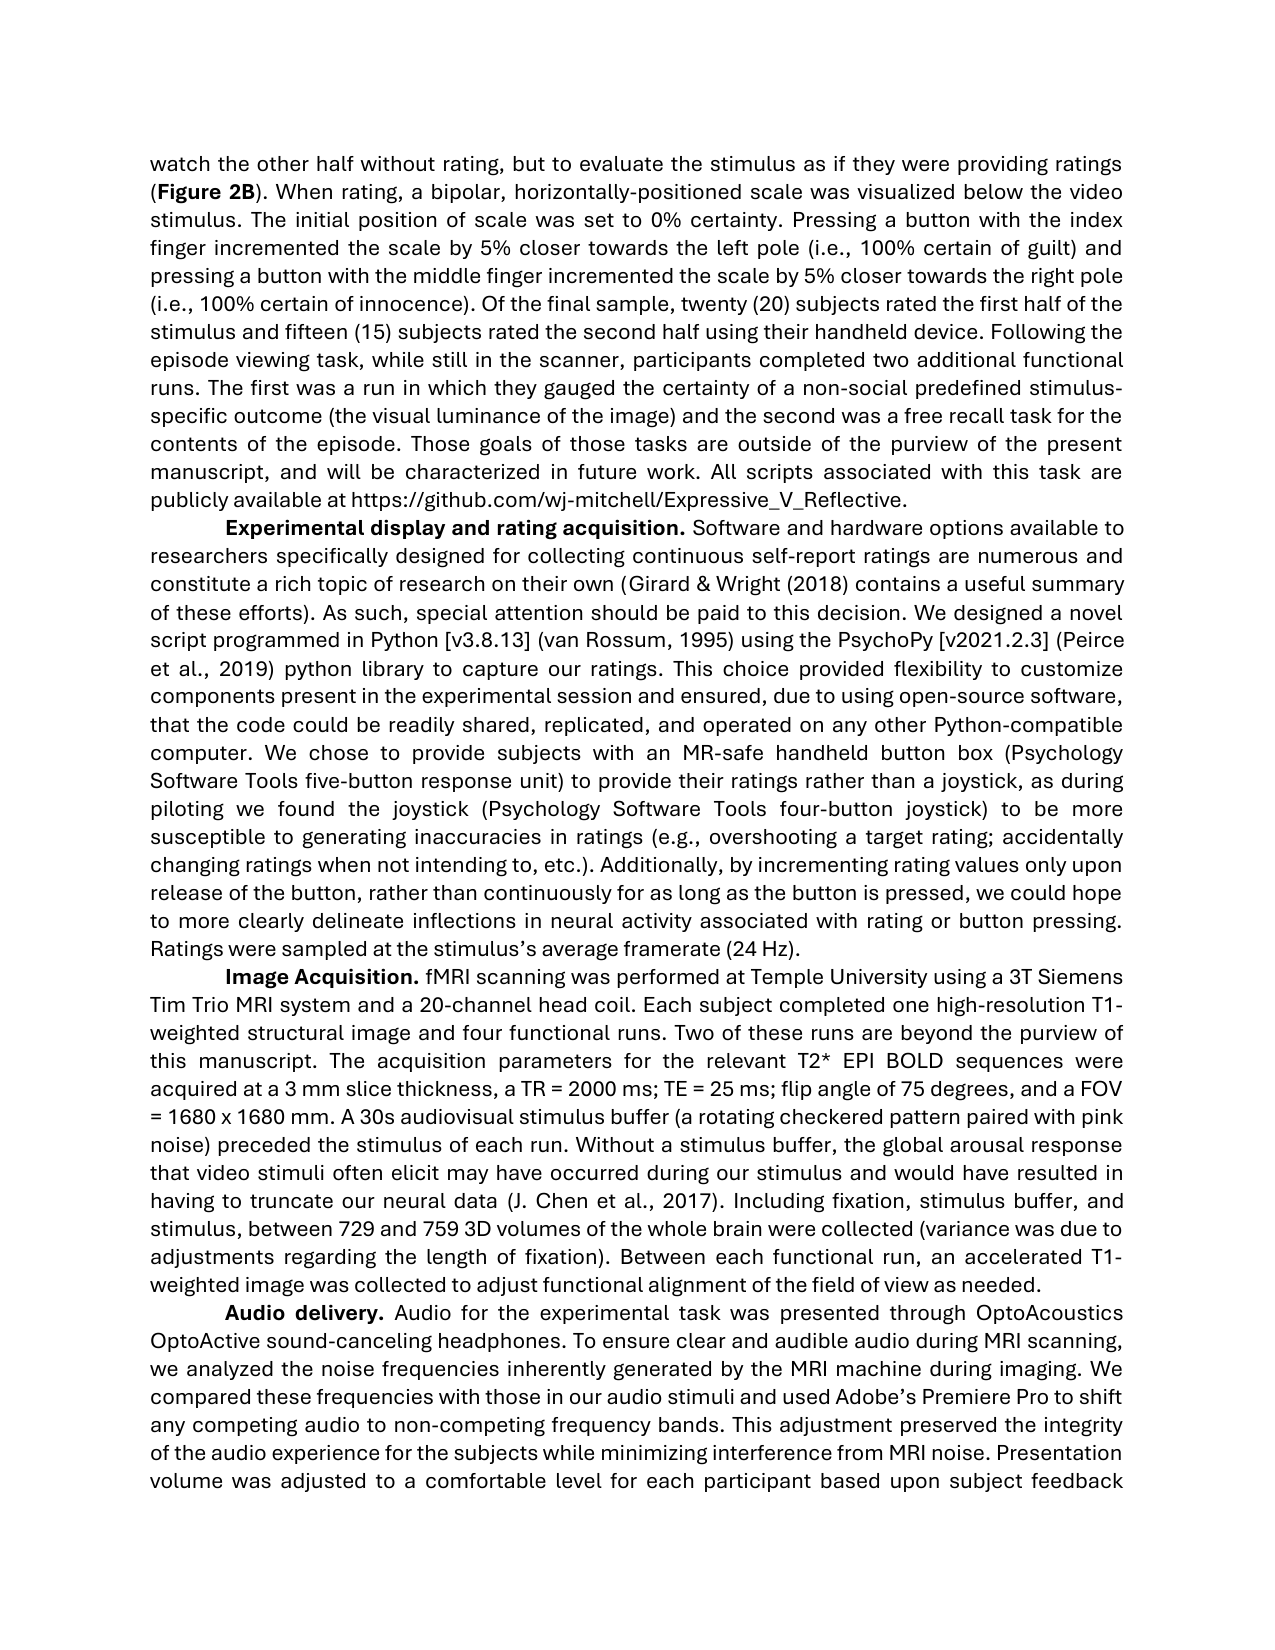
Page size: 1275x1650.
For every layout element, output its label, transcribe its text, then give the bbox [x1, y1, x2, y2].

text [150, 1299, 1125, 1495]
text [150, 150, 1125, 514]
text Image Acquisition. fMRI scanning was performed at Temple University using a 3T Siemens Tim Trio MRI system and a 20-channel head coil. Each subject completed one high-resolution T1-weighted structural image and four functional runs. Two of these runs are beyond the purview of this manuscript. The acquisition parameters for the relevant T2* EPI BOLD sequences were acquired at a 3 mm slice thickness, a TR = 2000 ms; TE = 25 ms; flip angle of 75 degrees, and a FOV = 1680 x 1680 mm. A 30s audiovisual stimulus buffer (a rotating checkered pattern paired with pink noise) preceded the stimulus of each run. Without a stimulus buffer, the global arousal response that video stimuli often elicit may have occurred during our stimulus and would have resulted in having to truncate our neural data (J. Chen et al., 2017). Including fixation, stimulus buffer, and stimulus, between 729 and 759 3D volumes of the whole brain were collected (variance was due to adjustments regarding the length of fixation). Between each functional run, an accelerated T1-weighted image was collected to adjust functional alignment of the field of view as needed. [150, 963, 1125, 1299]
text Experimental display and rating acquisition. Software and hardware options available to researchers specifically designed for collecting continuous self-report ratings are numerous and constitute a rich topic of research on their own (Girard & Wright (2018) contains a useful summary of these efforts). As such, special attention should be paid to this decision. We designed a novel script programmed in Python [v3.8.13] (van Rossum, 1995) using the PsychoPy [v2021.2.3] (Peirce et al., 2019) python library to capture our ratings. This choice provided flexibility to customize components present in the experimental session and ensured, due to using open-source software, that the code could be readily shared, replicated, and operated on any other Python-compatible computer. We chose to provide subjects with an MR-safe handheld button box (Psychology Software Tools five-button response unit) to provide their ratings rather than a joystick, as during piloting we found the joystick (Psychology Software Tools four-button joystick) to be more susceptible to generating inaccuracies in ratings (e.g., overshooting a target rating; accidentally changing ratings when not intending to, etc.). Additionally, by incrementing rating values only upon release of the button, rather than continuously for as long as the button is pressed, we could hope to more clearly delineate inflections in neural activity associated with rating or button pressing. Ratings were sampled at the stimulus’s average framerate (24 Hz). [150, 514, 1125, 963]
